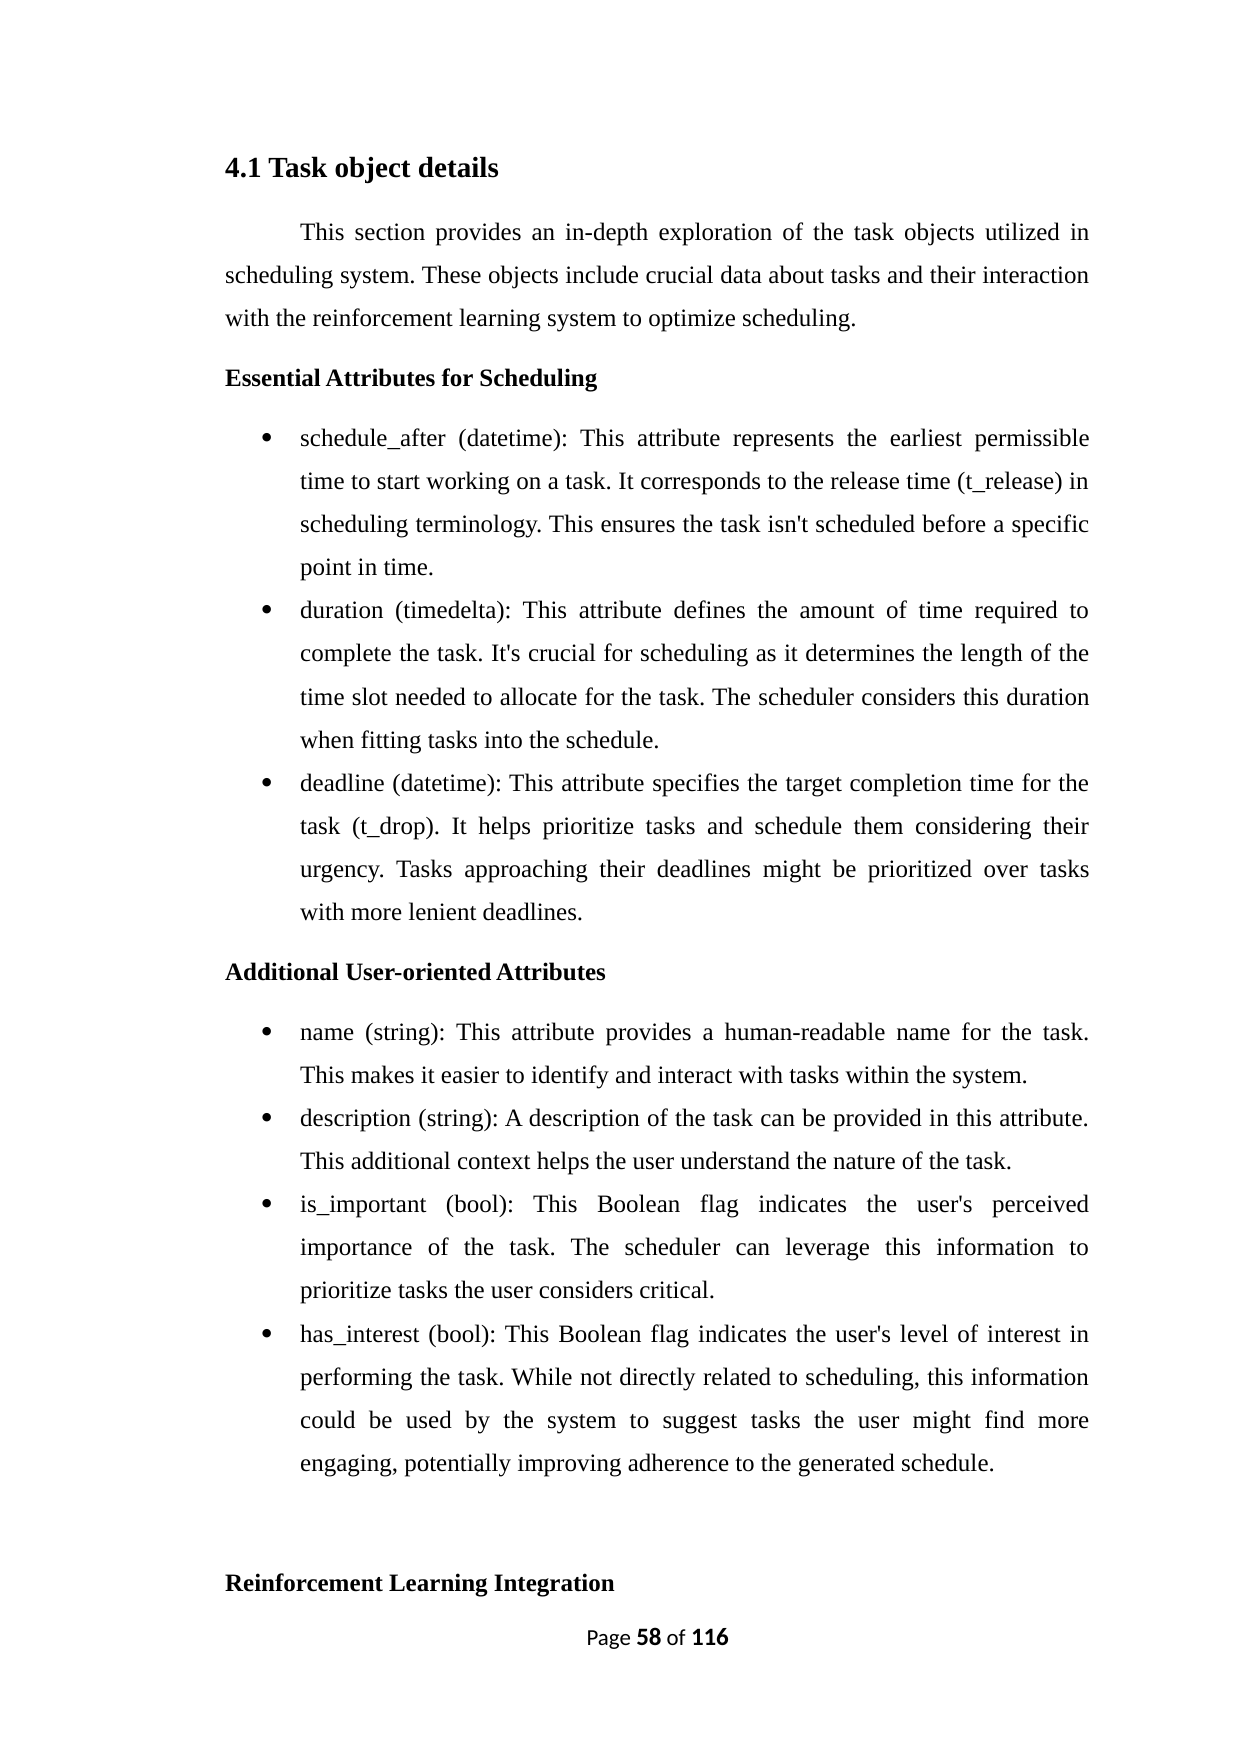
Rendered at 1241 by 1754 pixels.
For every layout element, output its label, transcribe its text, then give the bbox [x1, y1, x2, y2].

list has_interest (bool): This Boolean flag indicates the user's level of interest in performing the task. While not directly related to scheduling, this information could be used by the system to suggest tasks the user might find more engaging, potentially improving adherence to the generated schedule. [262, 1319, 1090, 1477]
list name (string): This attribute provides a human-readable name for the task. This makes it easier to identify and interact with tasks within the system. [262, 1017, 1090, 1089]
text This section provides an in-depth exploration of the task objects utilized in scheduling system. These objects include crucial data about tasks and their interaction with the reinforcement learning system to optimize scheduling. [225, 217, 1090, 332]
list duration (timedelta): This attribute defines the amount of time required to complete the task. It's crucial for scheduling as it determines the length of the time slot needed to allocate for the task. The scheduler considers this duration when fitting tasks into the schedule. [262, 595, 1090, 753]
text Reinforcement Learning Integration [225, 1568, 1090, 1596]
list is_important (bool): This Boolean flag indicates the user's perceived importance of the task. The scheduler can leverage this information to prioritize tasks the user considers critical. [262, 1189, 1090, 1304]
text 4.1 Task object details [225, 150, 1090, 183]
text Additional User-oriented Attributes [225, 957, 1090, 986]
list description (string): A description of the task can be provided in this attribute. This additional context helps the user understand the nature of the task. [262, 1103, 1090, 1175]
list deadline (datetime): This attribute specifies the target completion time for the task (t_drop). It helps prioritize tasks and schedule them considering their urgency. Tasks approaching their deadlines might be prioritized over tasks with more lenient deadlines. [262, 768, 1090, 926]
list schedule_after (datetime): This attribute represents the earliest permissible time to start working on a task. It corresponds to the release time (t_release) in scheduling terminology. This ensures the task isn't scheduled before a specific point in time. [262, 423, 1090, 581]
text Essential Attributes for Scheduling [225, 363, 1090, 392]
